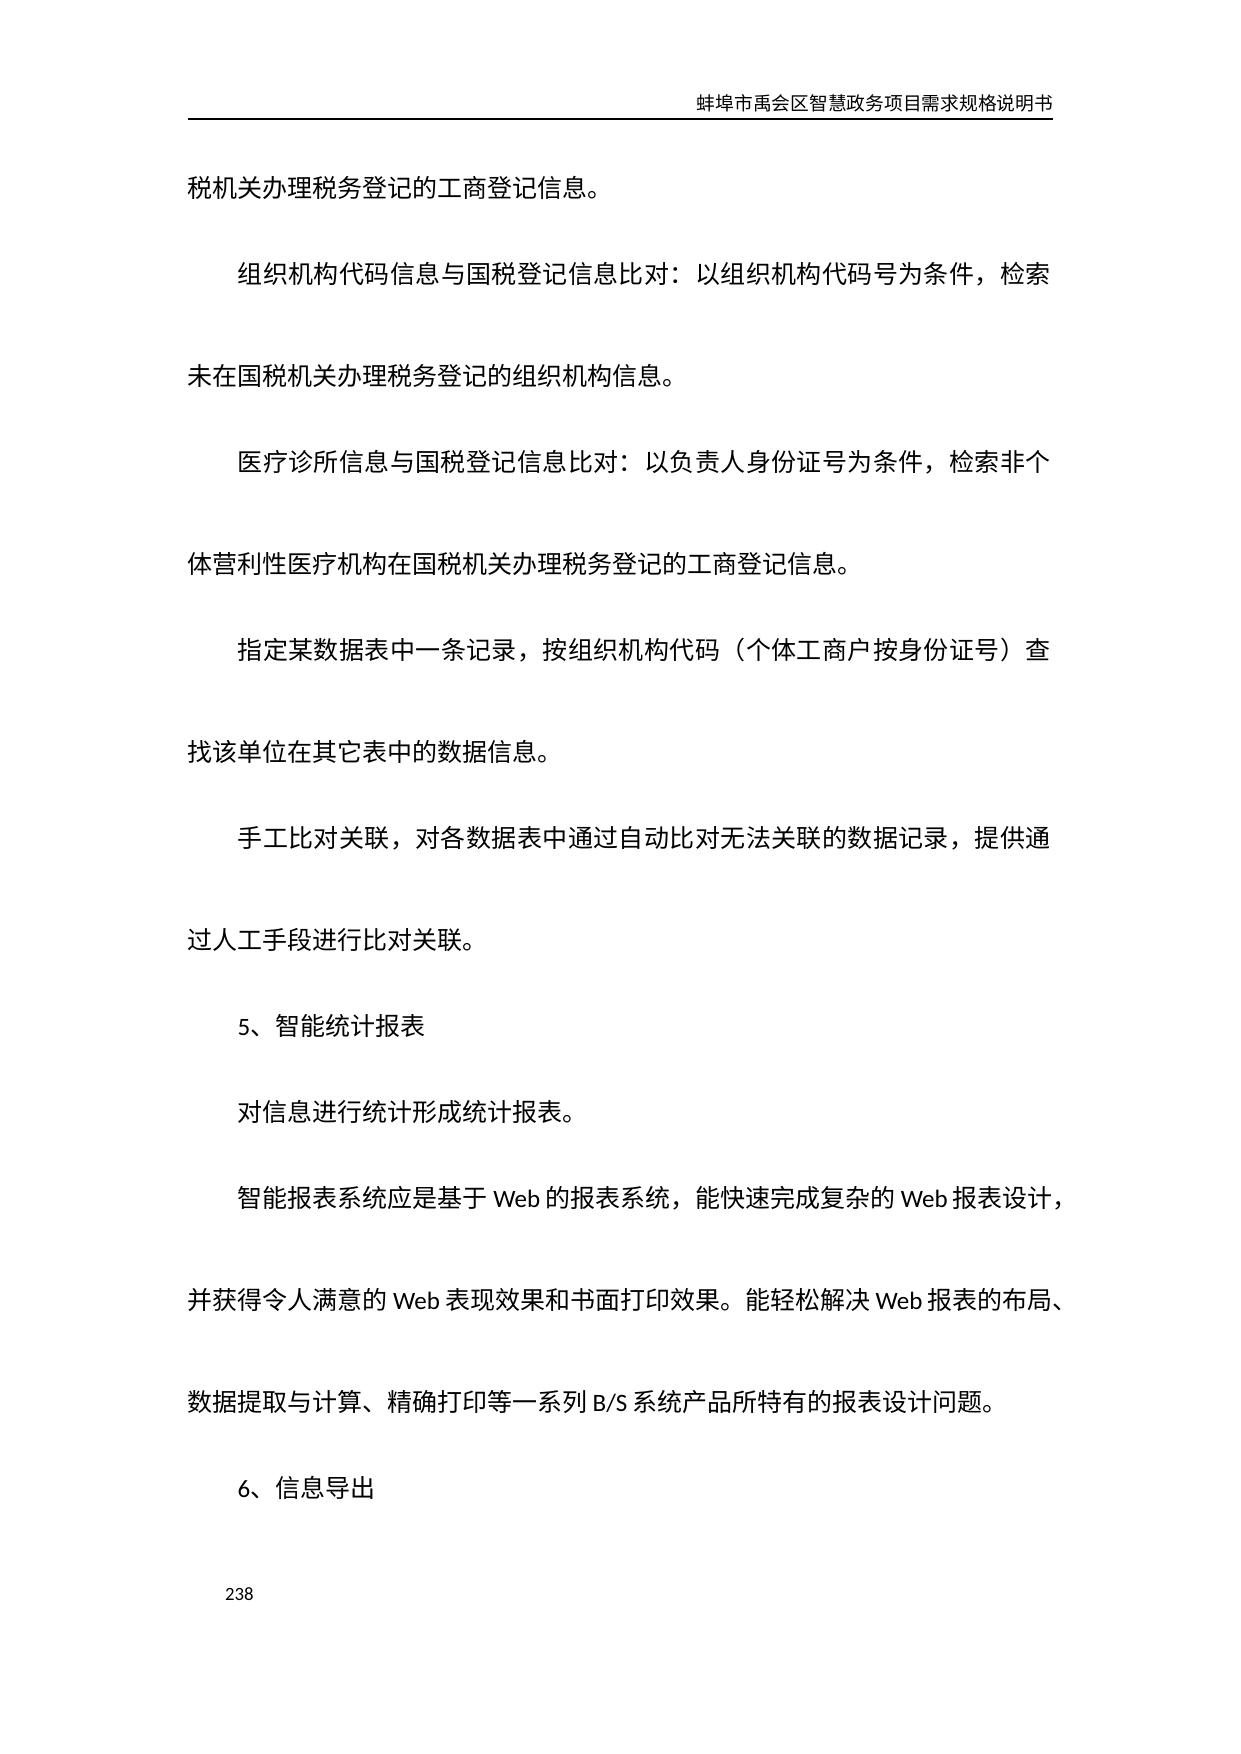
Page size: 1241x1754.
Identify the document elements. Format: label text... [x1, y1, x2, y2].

text 5、智能统计报表 [187, 991, 1053, 1059]
text 指定某数据表中一条记录，按组织机构代码（个体工商户按身份证号）查找该单位在其它表中的数据信息。 [187, 615, 1053, 785]
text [187, 153, 1053, 221]
text 对信息进行统计形成统计报表。 [187, 1077, 1053, 1145]
text 手工比对关联，对各数据表中通过自动比对无法关联的数据记录，提供通过人工手段进行比对关联。 [187, 803, 1053, 973]
text 医疗诊所信息与国税登记信息比对：以负责人身份证号为条件，检索非个体营利性医疗机构在国税机关办理税务登记的工商登记信息。 [187, 427, 1053, 597]
text 智能报表系统应是基于Web的报表系统，能快速完成复杂的Web报表设计，并获得令人满意的Web表现效果和书面打印效果。能轻松解决Web报表的布局、数据提取与计算、精确打印等一系列B/S系统产品所特有的报表设计问题。 [187, 1163, 1053, 1434]
text 组织机构代码信息与国税登记信息比对：以组织机构代码号为条件，检索未在国税机关办理税务登记的组织机构信息。 [187, 239, 1053, 409]
text 6、信息导出 [187, 1453, 1053, 1521]
